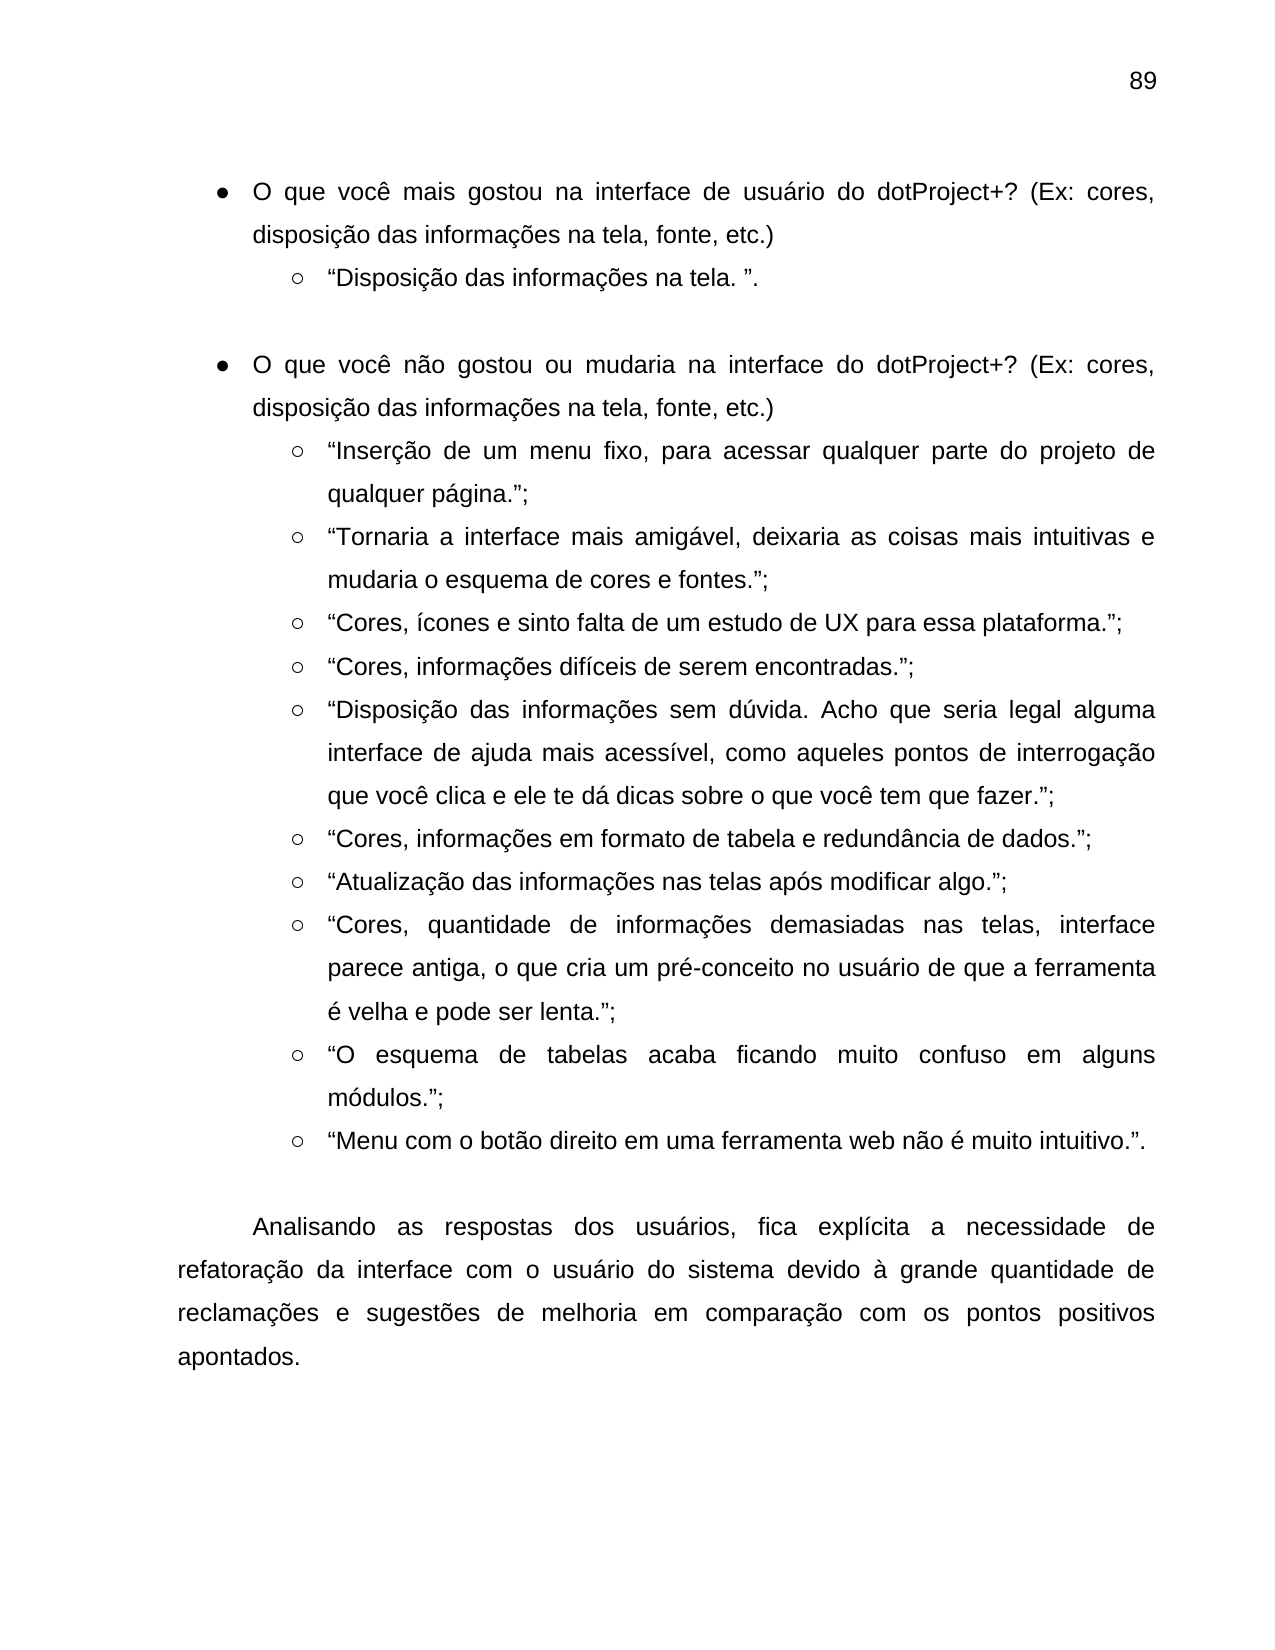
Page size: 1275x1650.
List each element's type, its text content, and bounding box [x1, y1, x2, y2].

list “Cores, quantidade de informações demasiadas nas telas, interface parece antiga, o que cria um pré-conceito no usuário de que a ferramenta é velha e pode ser lenta.”; [290, 910, 1157, 1025]
list “Atualização das informações nas telas após modificar algo.”; [290, 867, 1157, 896]
list “Cores, ícones e sinto falta de um estudo de UX para essa plataforma.”; [290, 608, 1157, 637]
list “Disposição das informações na tela. ”. [290, 263, 1157, 292]
list “Menu com o botão direito em uma ferramenta web não é muito intuitivo.”. [290, 1126, 1157, 1155]
text Analisando as respostas dos usuários, fica explícita a necessidade de refatoração da interface com o usuário do sistema devido à grande quantidade de reclamações e sugestões de melhoria em comparação com os pontos positivos apontados. [177, 1212, 1157, 1370]
list “Inserção de um menu fixo, para acessar qualquer parte do projeto de qualquer página.”; [290, 436, 1157, 508]
list “O esquema de tabelas acaba ficando muito confuso em alguns módulos.”; [290, 1040, 1157, 1112]
list “Cores, informações em formato de tabela e redundância de dados.”; [290, 824, 1157, 853]
list O que você não gostou ou mudaria na interface do dotProject+? (Ex: cores, disposição das informações na tela, fonte, etc.) [215, 350, 1157, 422]
list “Disposição das informações sem dúvida. Acho que seria legal alguma interface de ajuda mais acessível, como aqueles pontos de interrogação que você clica e ele te dá dicas sobre o que você tem que fazer.”; [290, 695, 1157, 810]
list “Tornaria a interface mais amigável, deixaria as coisas mais intuitivas e mudaria o esquema de cores e fontes.”; [290, 522, 1157, 594]
list O que você mais gostou na interface de usuário do dotProject+? (Ex: cores, disposição das informações na tela, fonte, etc.) [215, 177, 1157, 249]
list “Cores, informações difíceis de serem encontradas.”; [290, 652, 1157, 680]
